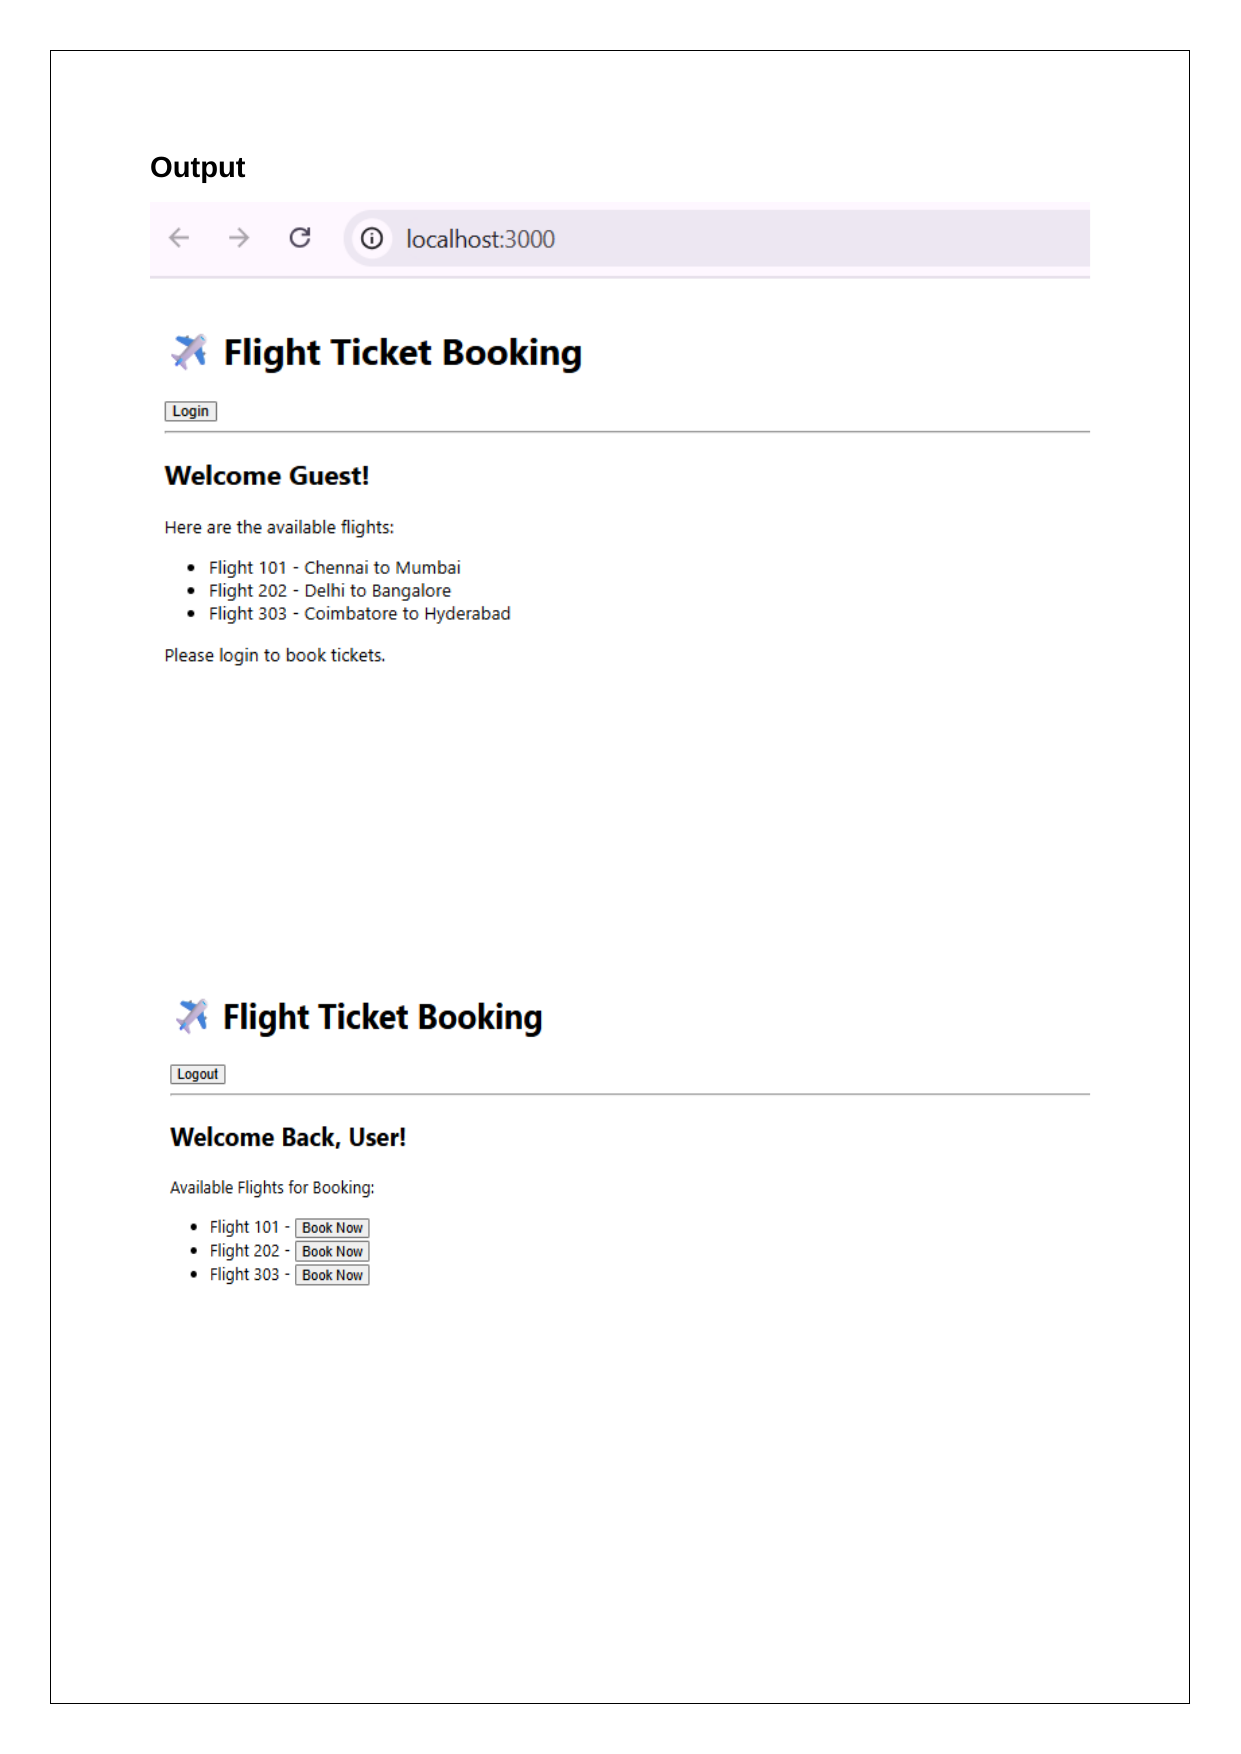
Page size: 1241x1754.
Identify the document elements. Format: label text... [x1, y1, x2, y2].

text Output [150, 150, 1090, 183]
picture [150, 945, 1091, 1588]
picture [150, 202, 1091, 927]
